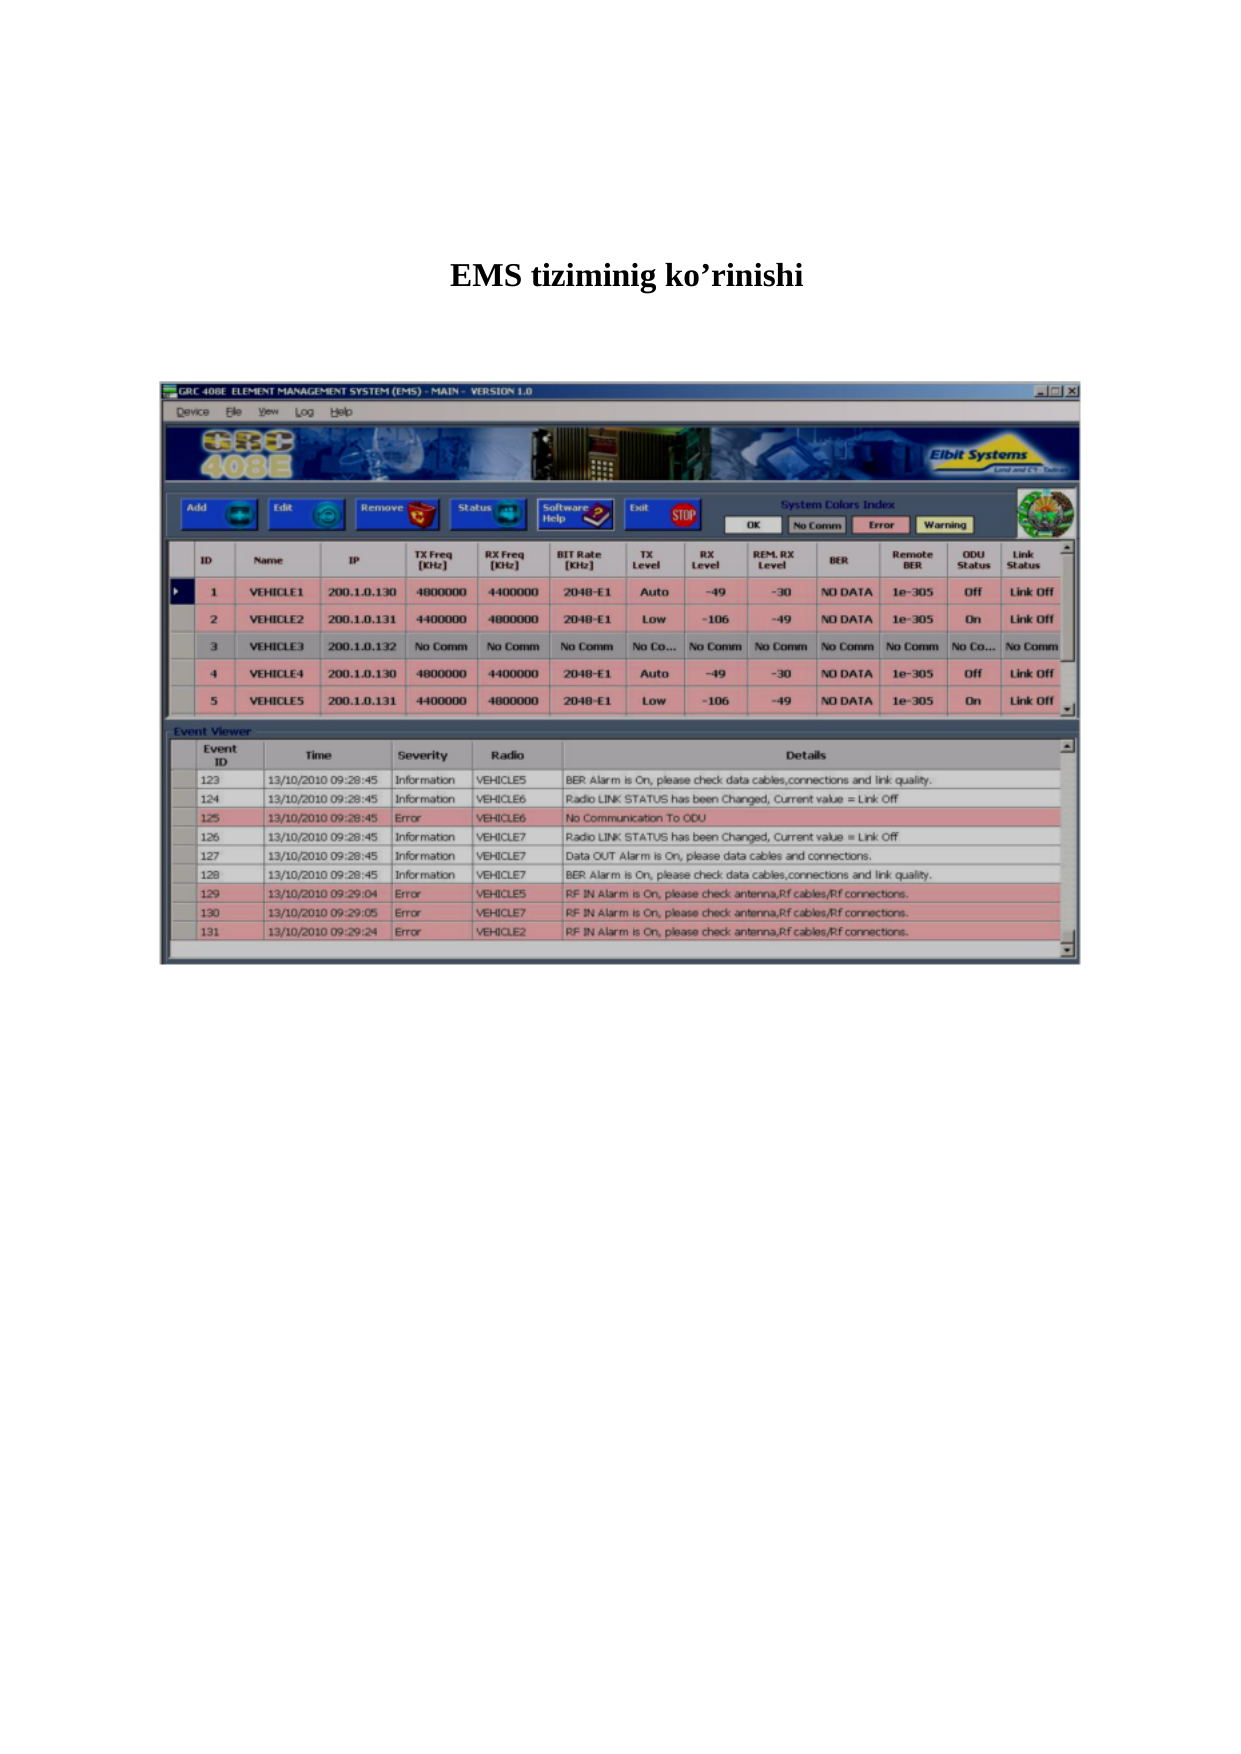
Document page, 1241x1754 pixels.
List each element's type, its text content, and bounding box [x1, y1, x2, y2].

text EMS tiziminig ko’rinishi [375, 255, 1090, 294]
picture [150, 372, 1090, 966]
